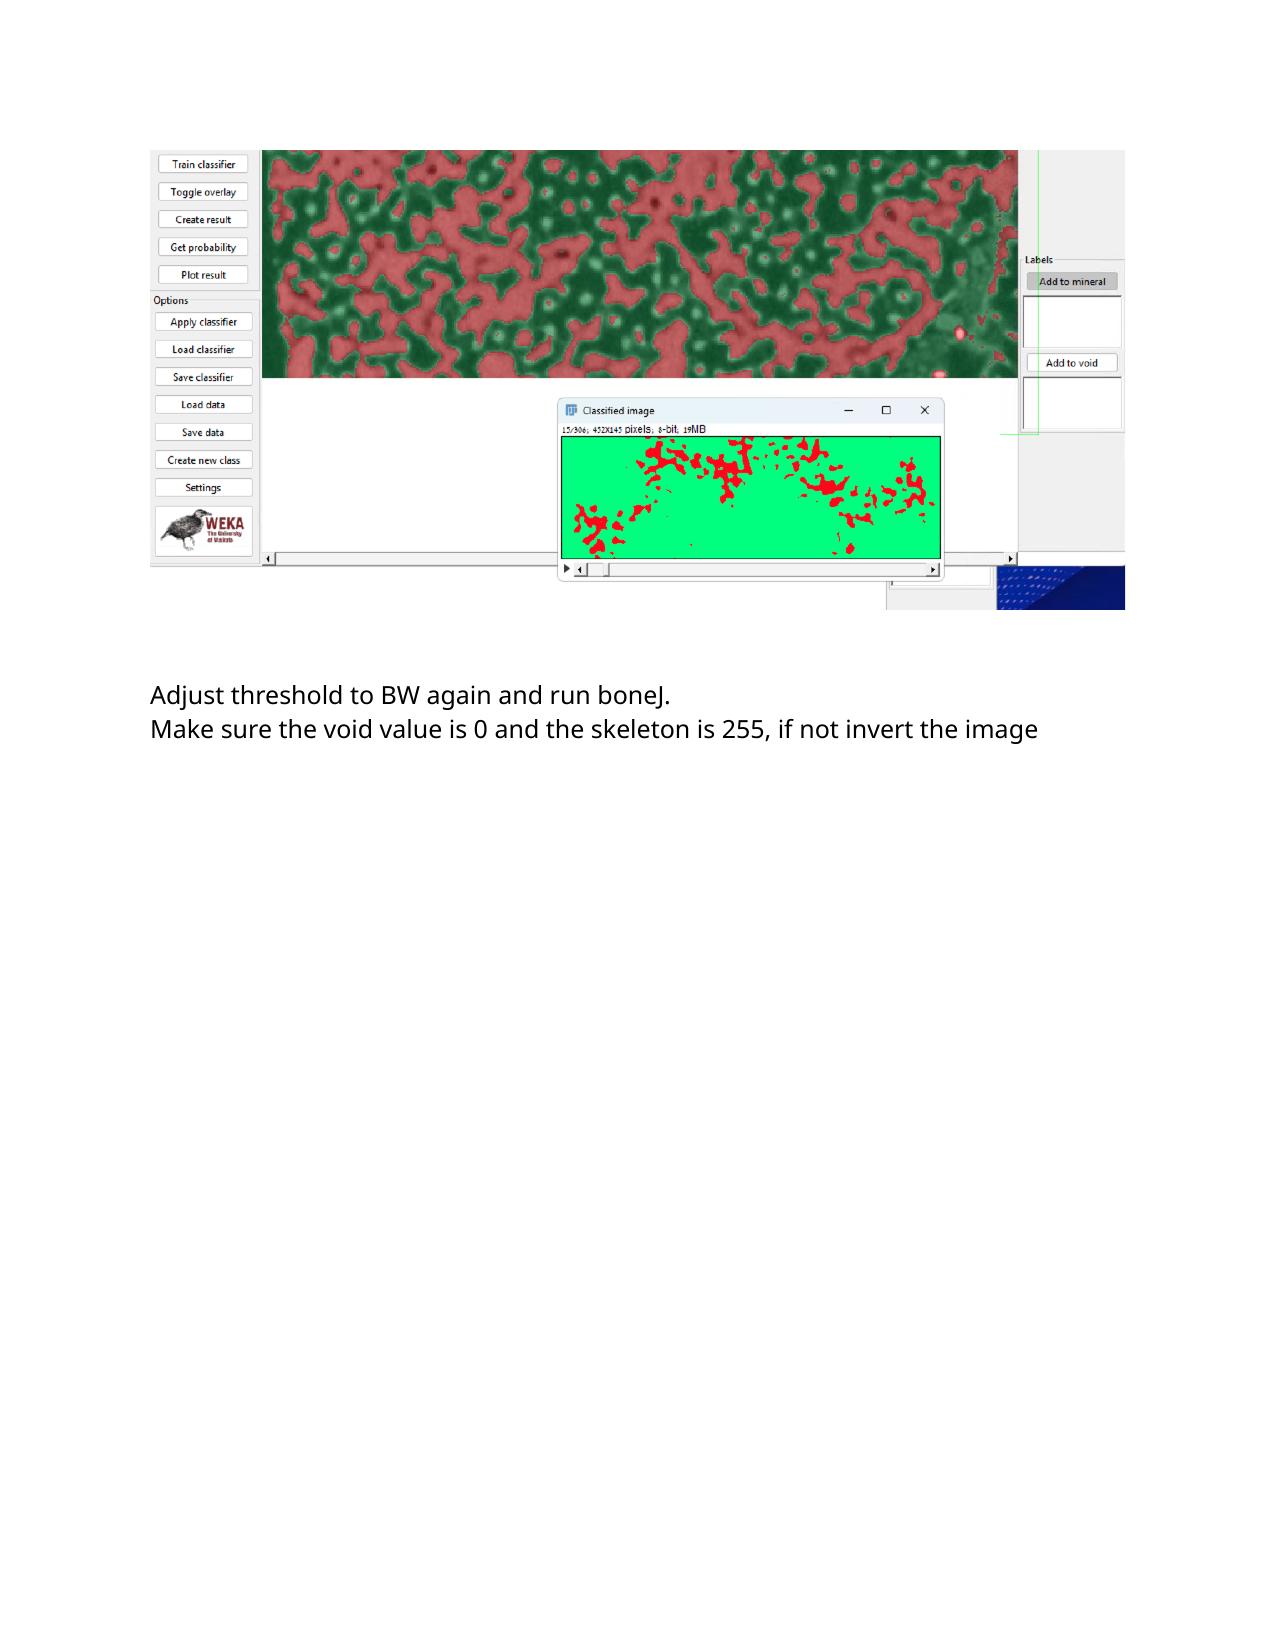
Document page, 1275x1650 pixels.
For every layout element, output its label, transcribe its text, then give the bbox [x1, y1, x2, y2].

text Adjust threshold to BW again and run boneJ. [150, 678, 1125, 712]
picture [150, 150, 1125, 610]
text Make sure the void value is 0 and the skeleton is 255, if not invert the image [150, 712, 1125, 746]
